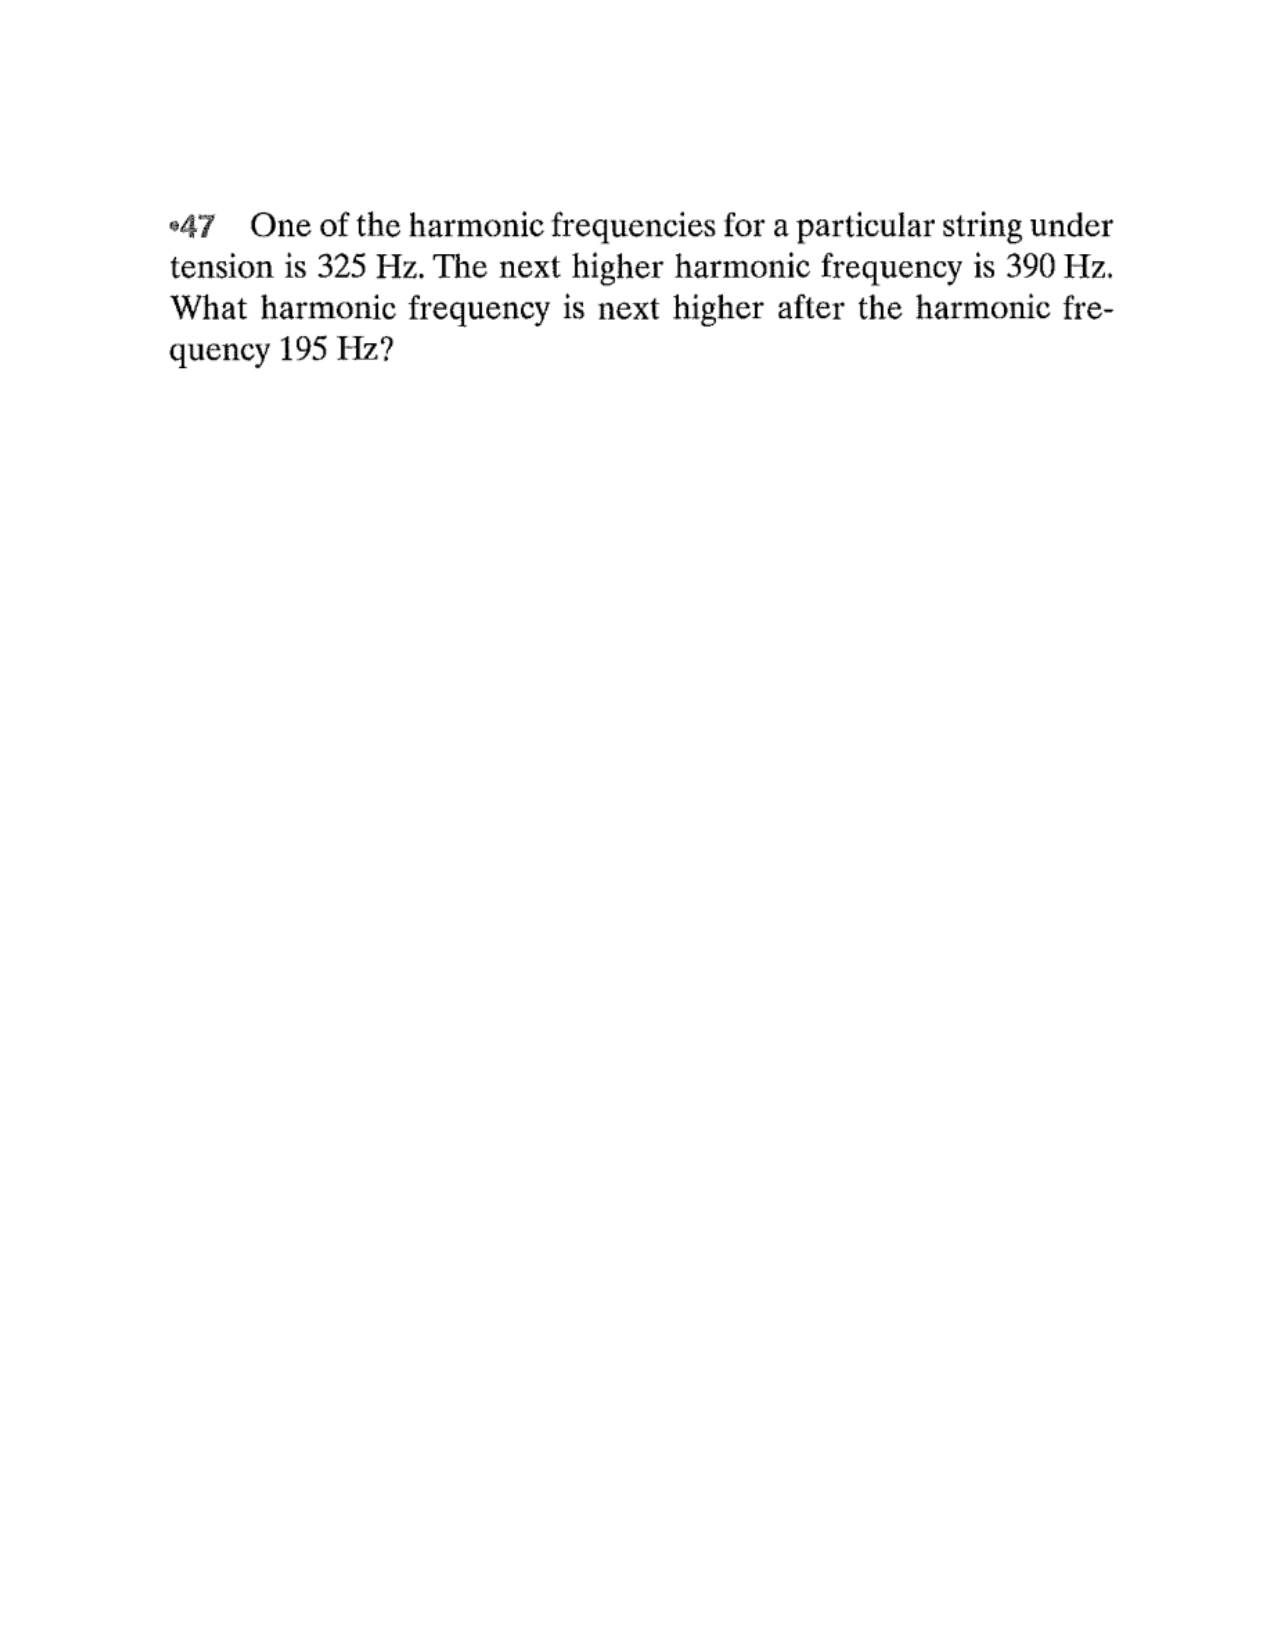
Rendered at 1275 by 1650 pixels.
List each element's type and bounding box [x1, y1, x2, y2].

picture [150, 196, 1125, 374]
